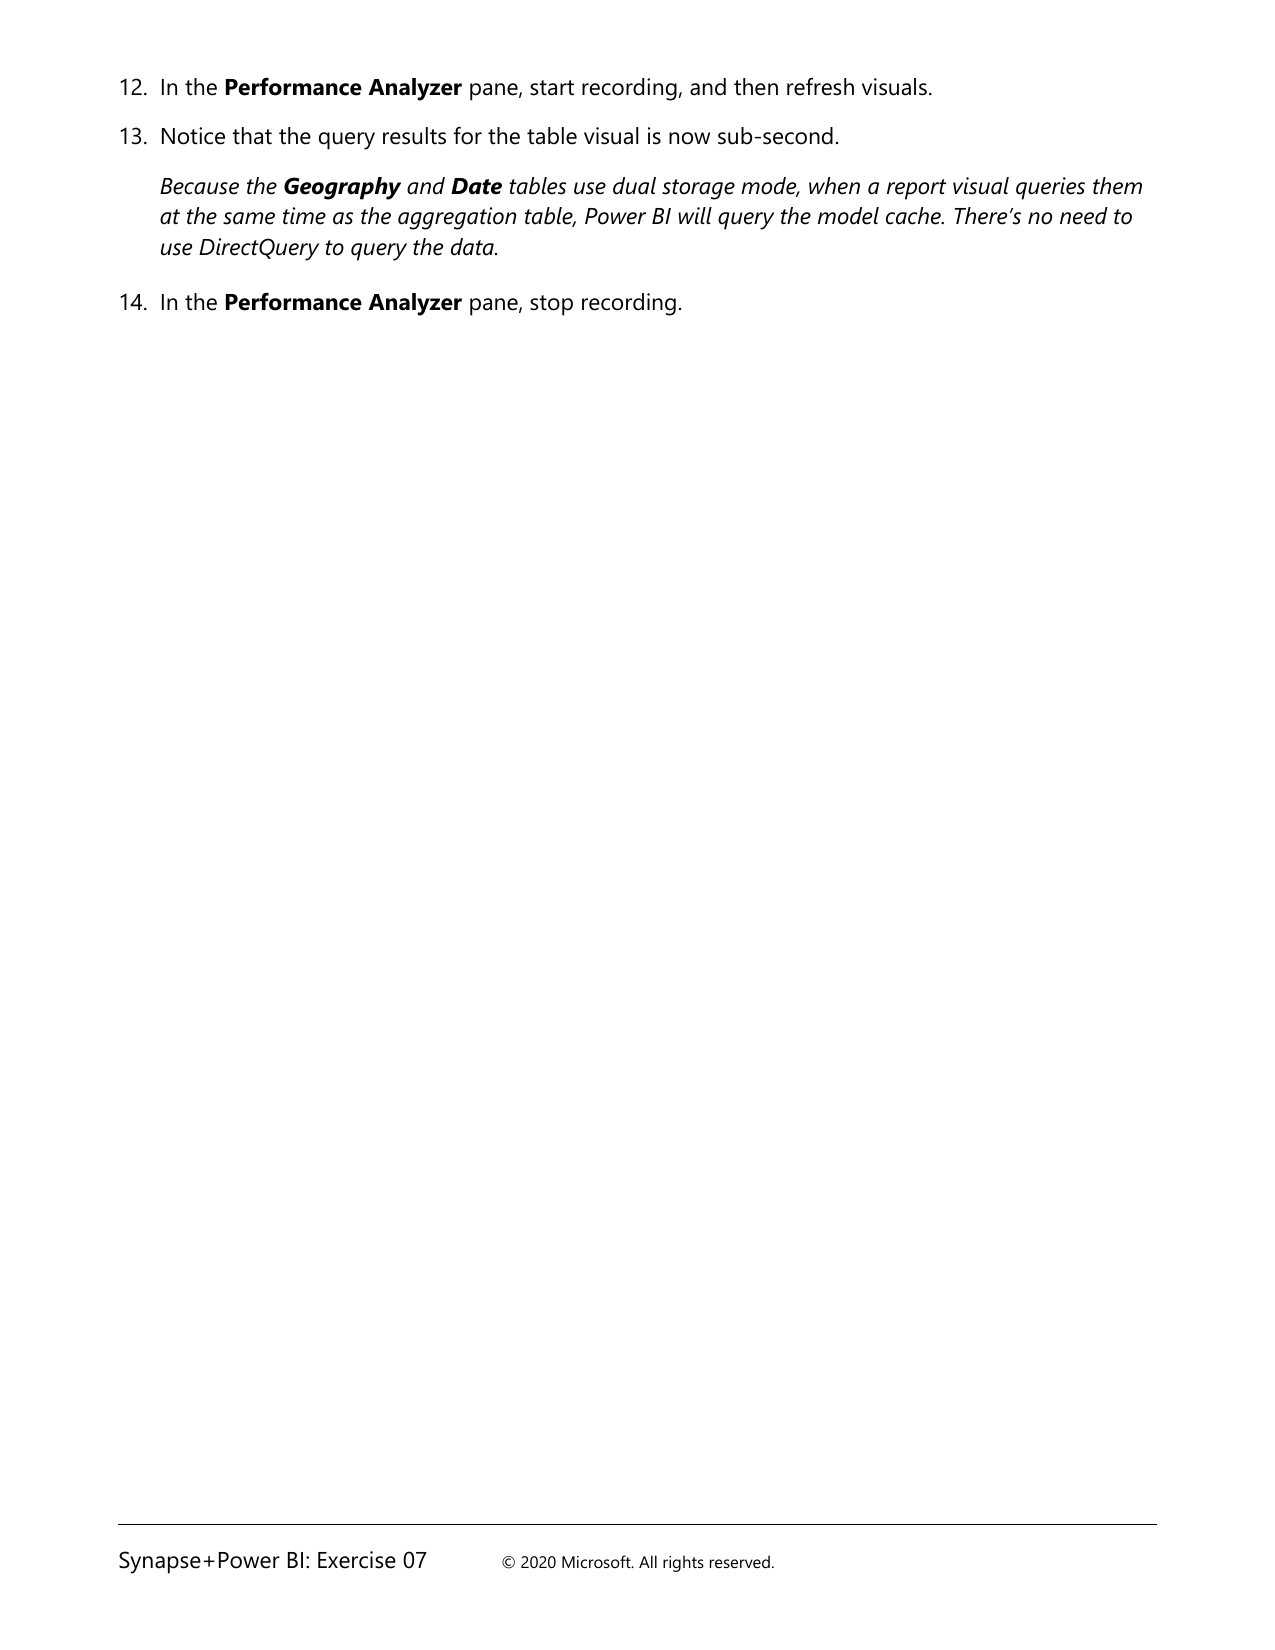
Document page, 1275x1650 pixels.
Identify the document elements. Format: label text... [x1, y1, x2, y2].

text In the Performance Analyzer pane, stop recording. [118, 286, 1157, 316]
text In the Performance Analyzer pane, start recording, and then refresh visuals. [118, 71, 1157, 101]
text Notice that the query results for the table visual is now sub-second. [118, 120, 1157, 151]
text Because the Geography and Date tables use dual storage mode, when a report visual queries them at the same time as the aggregation table, Power BI will query the model cache. There’s no need to use DirectQuery to query the data. [159, 169, 1157, 261]
